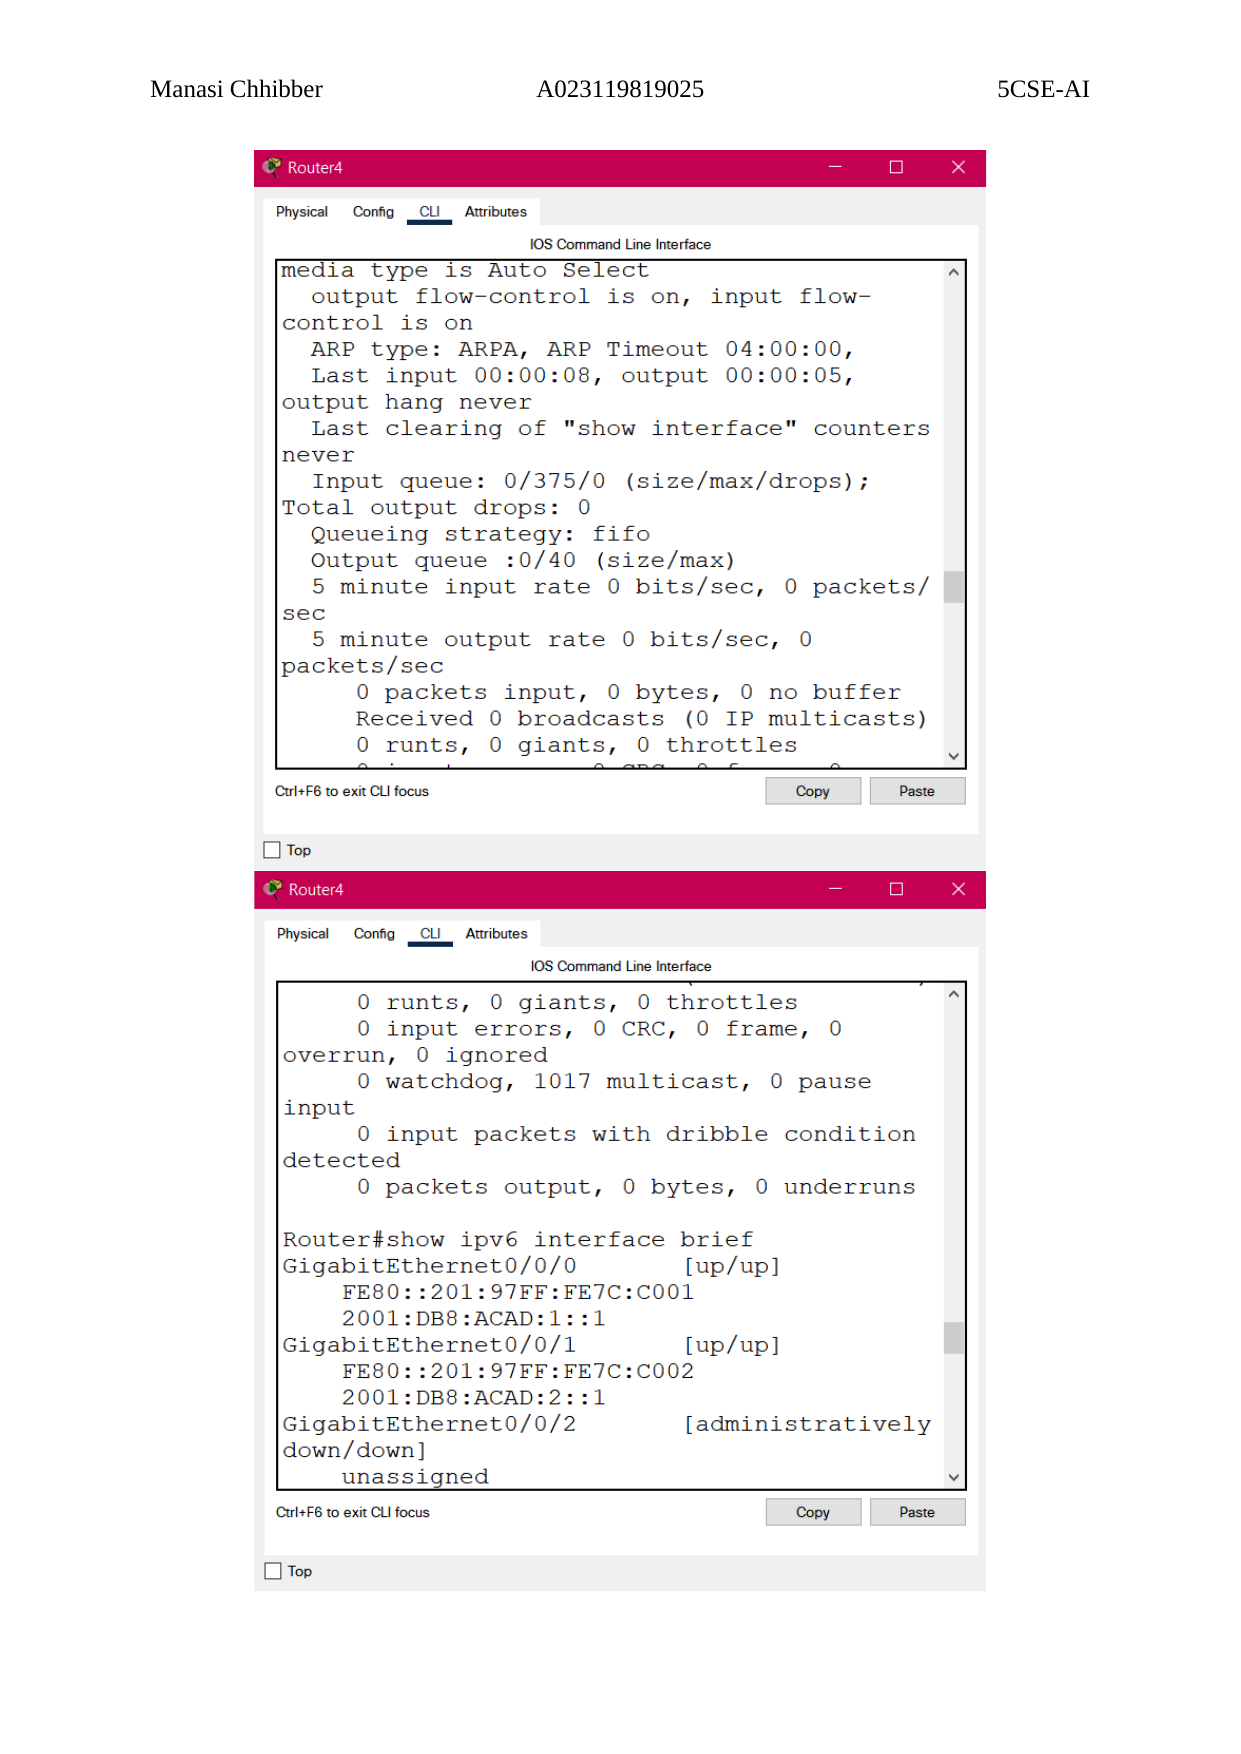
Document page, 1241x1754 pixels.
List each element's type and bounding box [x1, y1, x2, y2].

picture [254, 150, 987, 870]
picture [254, 871, 986, 1591]
